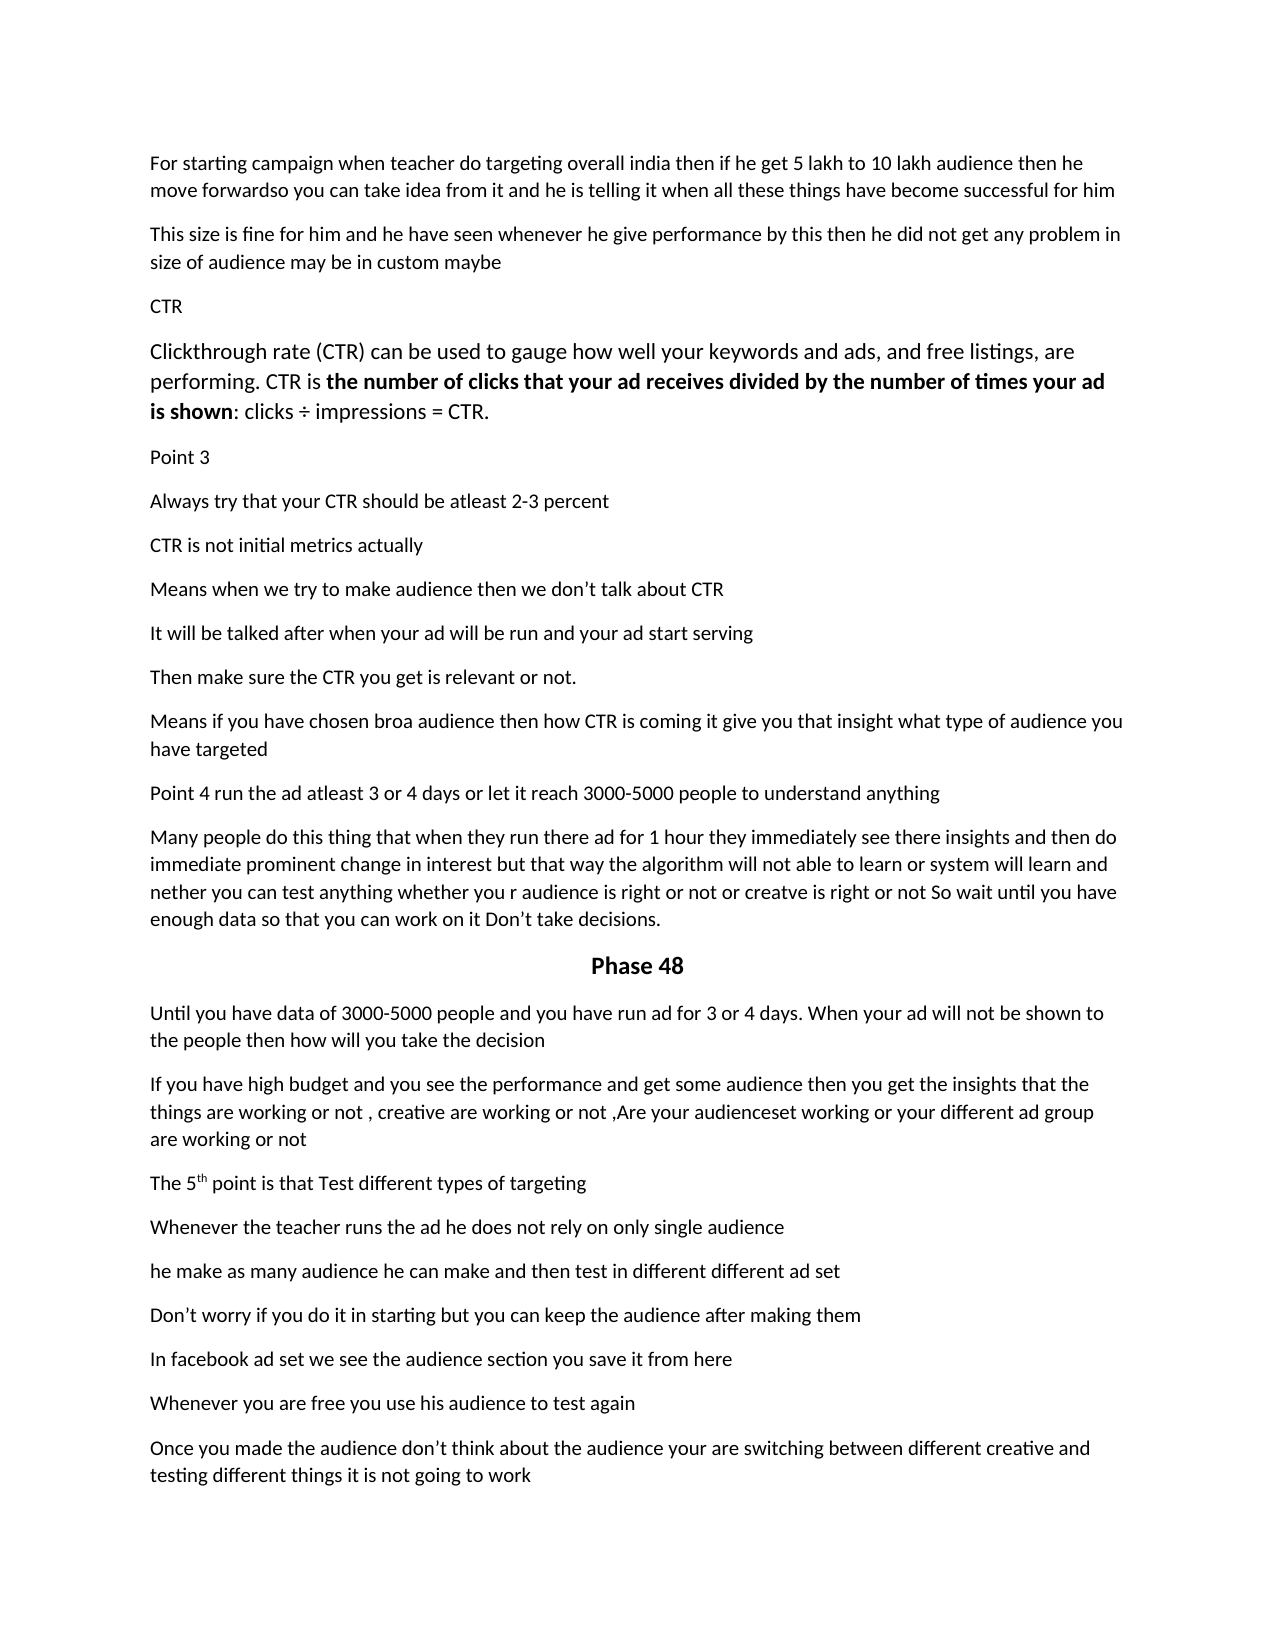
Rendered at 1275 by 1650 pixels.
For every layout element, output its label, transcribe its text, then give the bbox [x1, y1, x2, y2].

text CTR is not initial metrics actually [150, 532, 1125, 558]
text Clickthrough rate (CTR) can be used to gauge how well your keywords and ads, and free listings, are performing. CTR is the number of clicks that your ad receives divided by the number of times your ad is shown: clicks ÷ impressions = CTR. [150, 337, 1125, 425]
text he make as many audience he can make and then test in different different ad set [150, 1258, 1125, 1284]
text Then make sure the CTR you get is relevant or not. [150, 664, 1125, 690]
text Many people do this thing that when they run there ad for 1 hour they immediately see there insights and then do immediate prominent change in interest but that way the algorithm will not able to learn or system will learn and nether you can test anything whether you r audience is right or not or creatve is right or not So wait until you have enough data so that you can work on it Don’t take decisions. [150, 824, 1125, 932]
text Means if you have chosen broa audience then how CTR is coming it give you that insight what type of audience you have targeted [150, 709, 1125, 761]
text If you have high budget and you see the performance and get some audience then you get the insights that the things are working or not , creative are working or not ,Are your audienceset working or your different ad group are working or not [150, 1071, 1125, 1152]
text The 5th point is that Test different types of targeting [150, 1170, 1125, 1196]
text Whenever the teacher runs the ad he does not rely on only single audience [150, 1214, 1125, 1240]
text Phase 48 [150, 950, 1125, 981]
text In facebook ad set we see the audience section you save it from here [150, 1347, 1125, 1372]
text It will be talked after when your ad will be run and your ad start serving [150, 621, 1125, 646]
text CTR [150, 293, 1125, 318]
text Once you made the audience don’t think about the audience your are switching between different creative and testing different things it is not going to work [150, 1435, 1125, 1487]
text Whenever you are free you use his audience to test again [150, 1391, 1125, 1416]
text Point 4 run the ad atleast 3 or 4 days or let it reach 3000-5000 people to understand anything [150, 780, 1125, 806]
text Always try that your CTR should be atleast 2-3 percent [150, 488, 1125, 514]
text Point 3 [150, 444, 1125, 470]
text Until you have data of 3000-5000 people and you have run ad for 3 or 4 days. When your ad will not be shown to the people then how will you take the decision [150, 1000, 1125, 1053]
text Don’t worry if you do it in starting but you can keep the audience after making them [150, 1302, 1125, 1328]
text This size is fine for him and he have seen whenever he give performance by this then he did not get any problem in size of audience may be in custom maybe [150, 221, 1125, 274]
text Means when we try to make audience then we don’t talk about CTR [150, 576, 1125, 602]
text For starting campaign when teacher do targeting overall india then if he get 5 lakh to 10 lakh audience then he move forwardso you can take idea from it and he is telling it when all these things have become successful for him [150, 150, 1125, 203]
